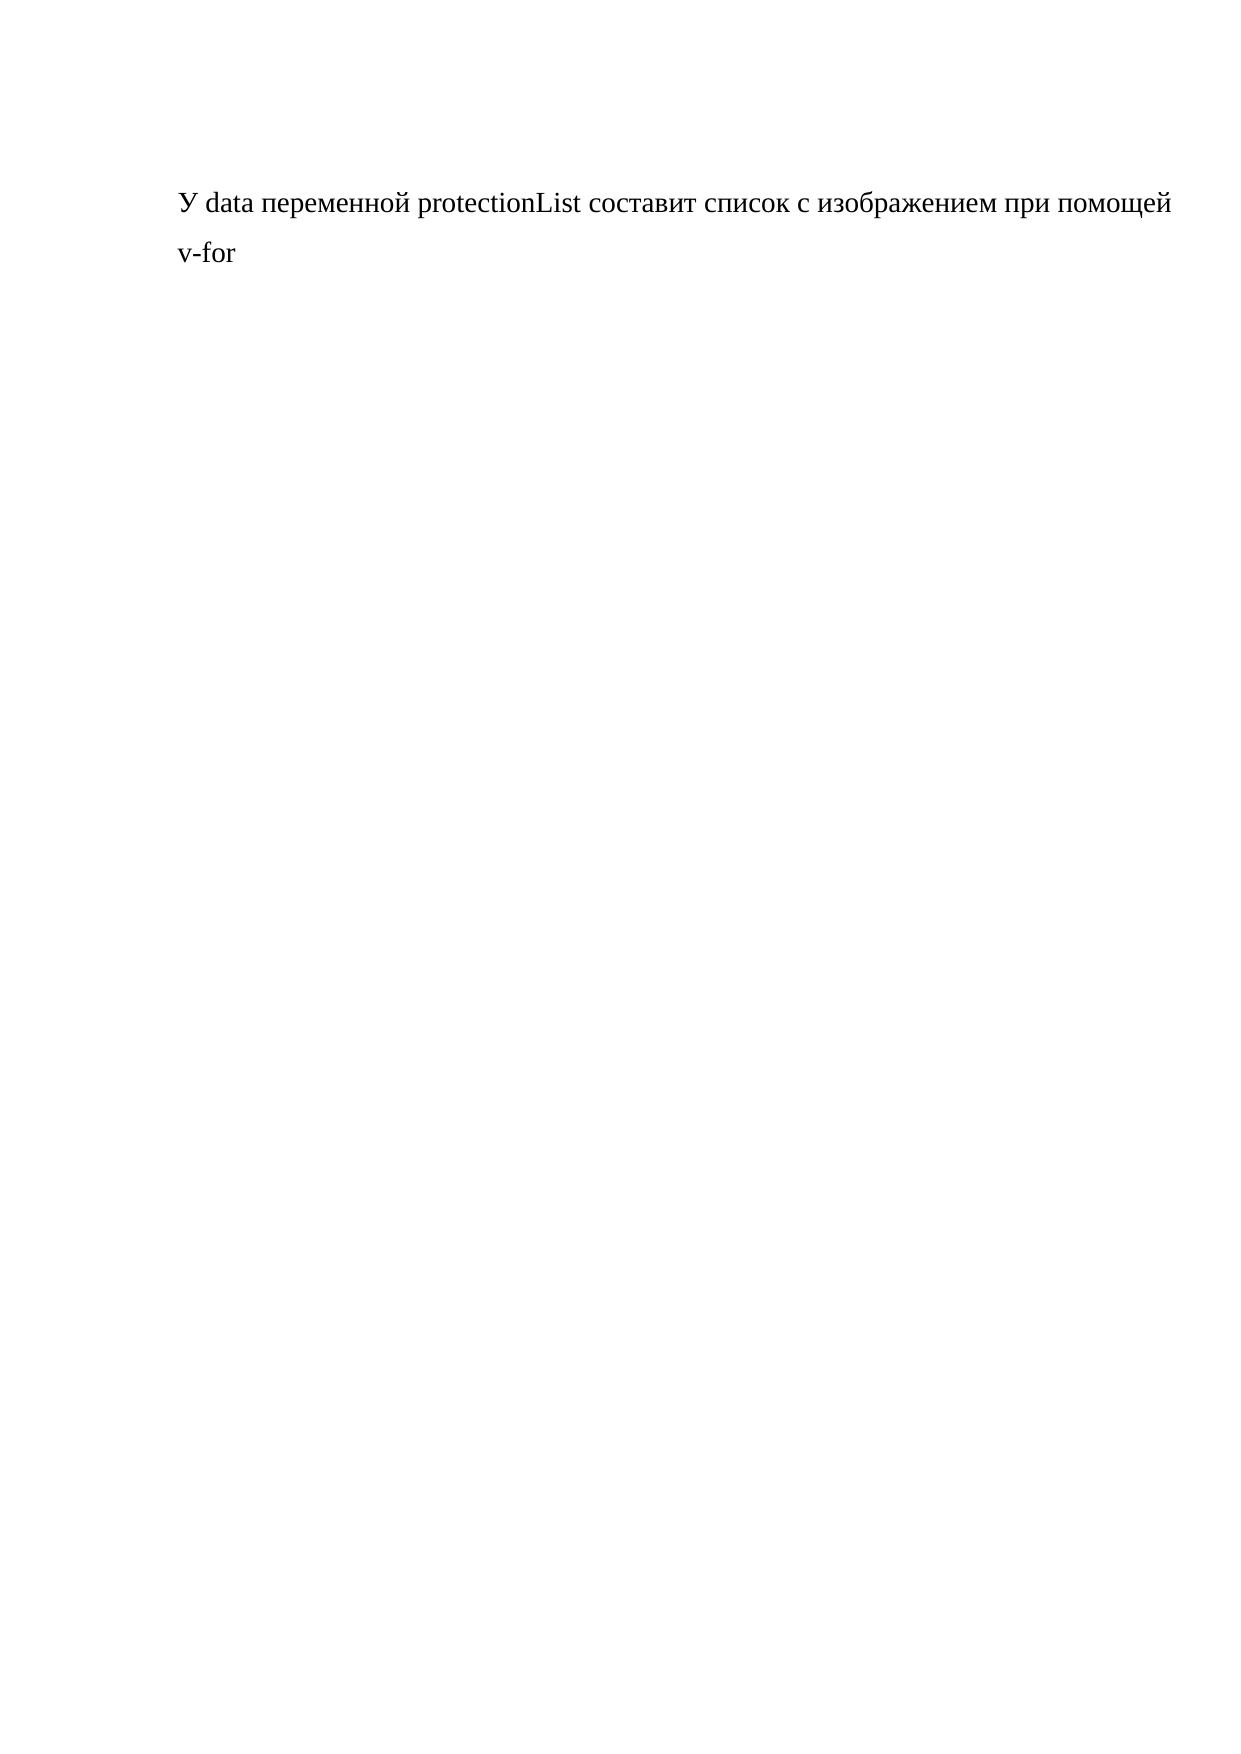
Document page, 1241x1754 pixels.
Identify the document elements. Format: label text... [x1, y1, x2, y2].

text У data переменной protectionList составит список с изображением при помощей v-for [177, 185, 1181, 269]
